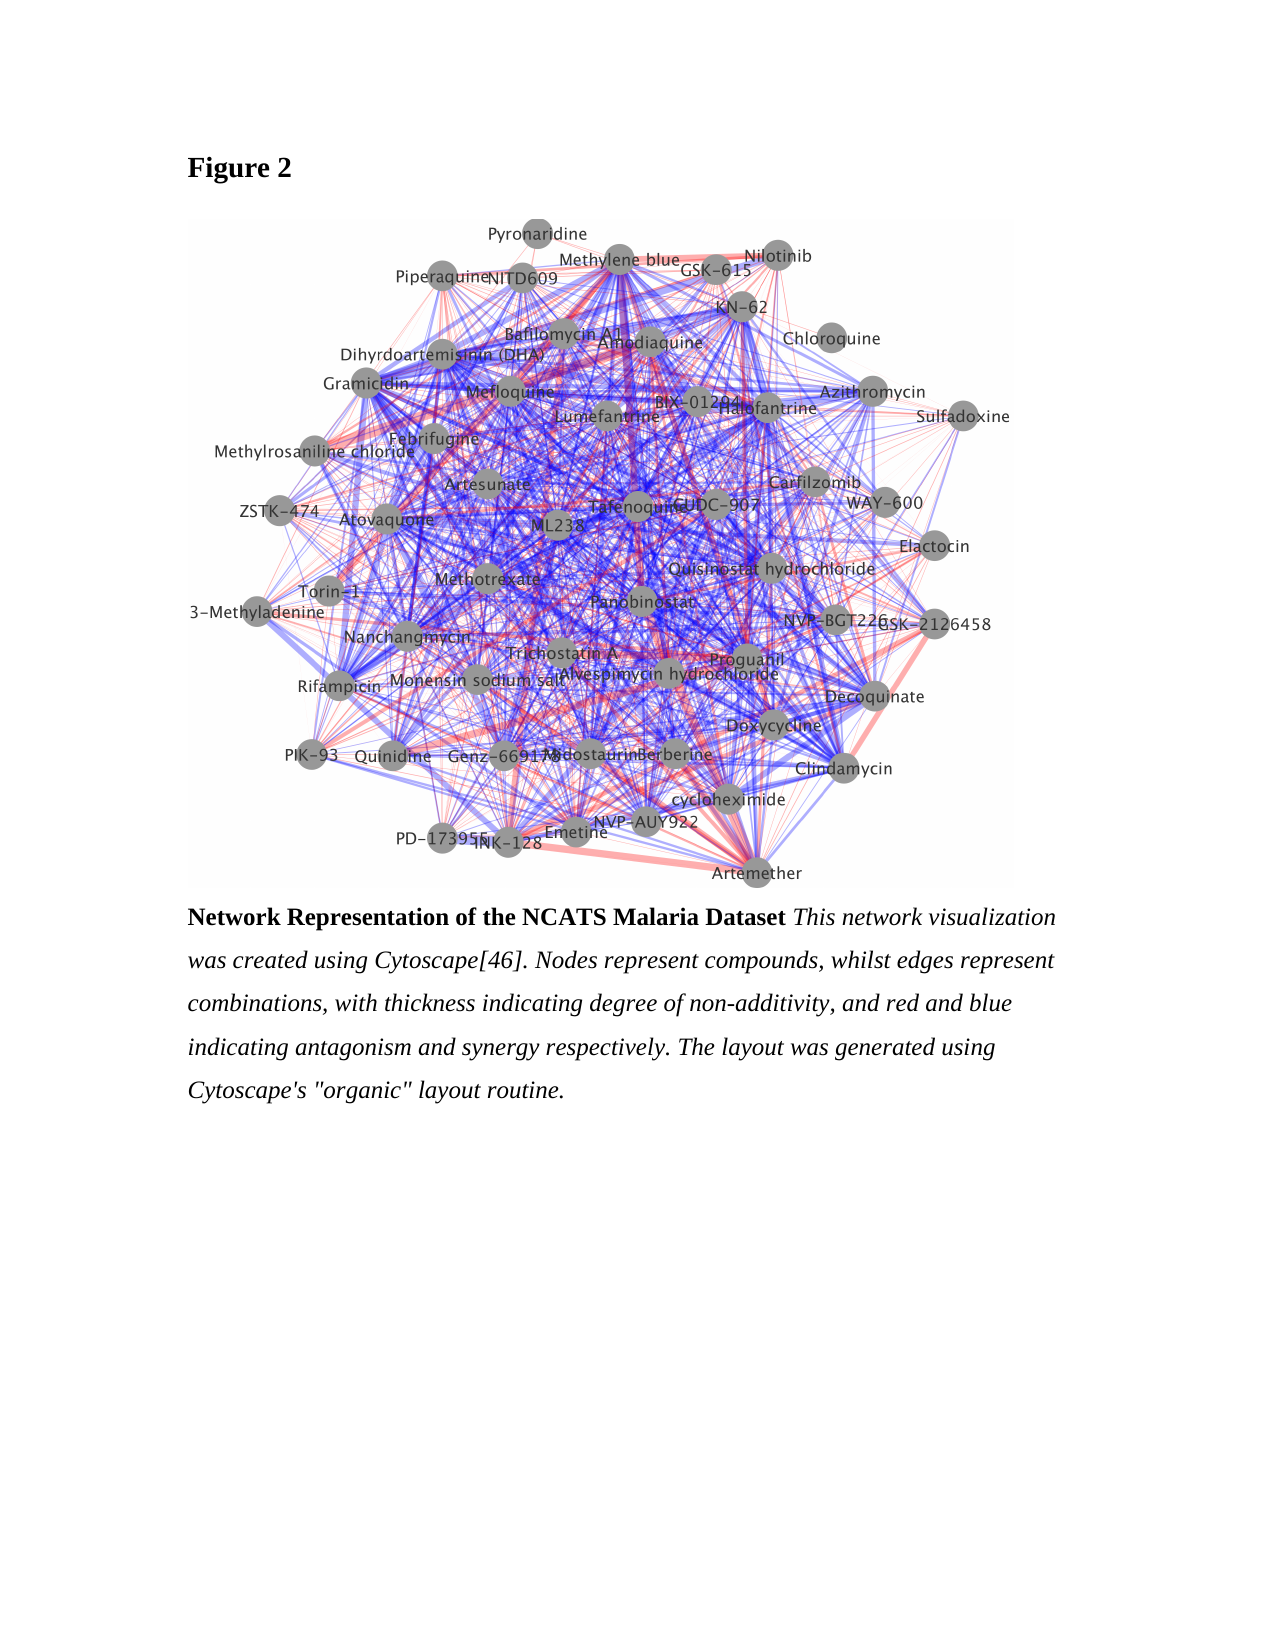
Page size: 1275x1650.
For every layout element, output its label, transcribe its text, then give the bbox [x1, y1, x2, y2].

picture [187, 219, 1015, 888]
subtitle Figure 2 [187, 150, 1087, 183]
